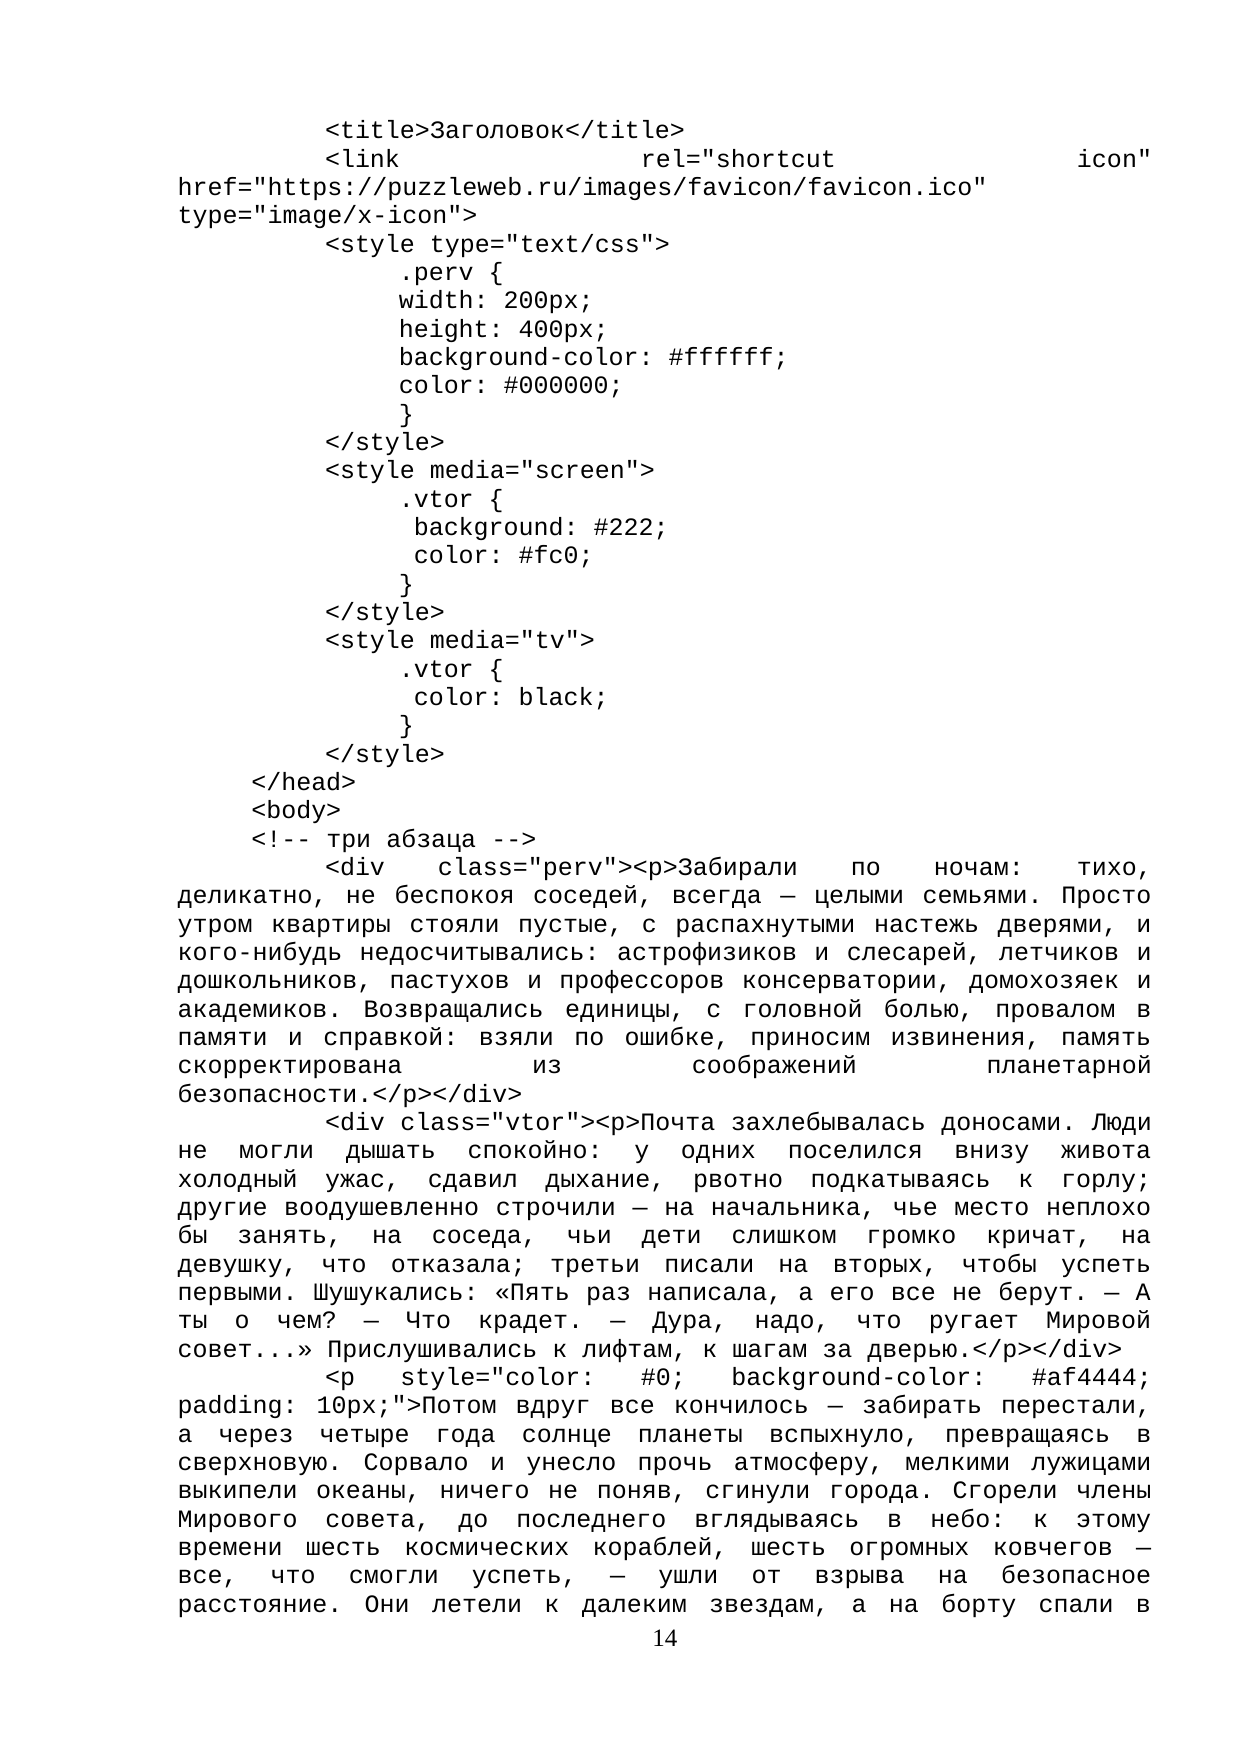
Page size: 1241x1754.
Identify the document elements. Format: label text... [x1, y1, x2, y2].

text height: 400px; [177, 316, 1152, 345]
text <div class="vtor"><p>Почта захлебывалась доносами. Люди не могли дышать спокойно: у одних поселился внизу живота холодный ужас, сдавил дыхание, рвотно подкатываясь к горлу; другие воодушевленно строчили — на начальника, чье место неплохо бы занять, на соседа, чьи дети слишком громко кричат, на девушку, что отказала; третьи писали на вторых, чтобы успеть первыми. Шушукались: «Пять раз написала, а его все не берут. — А ты о чем? — Что крадет. — Дура, надо, что ругает Мировой совет...» Прислушивались к лифтам, к шагам за дверью.</p></div> [177, 1110, 1152, 1365]
text background-color: #ffffff; [177, 345, 1152, 373]
text <style type="text/css"> [177, 231, 1152, 260]
text <body> [177, 798, 1152, 826]
text </head> [177, 770, 1152, 798]
text </style> [177, 741, 1152, 770]
text } [177, 713, 1152, 741]
text color: #fc0; [177, 543, 1152, 571]
text background: #222; [177, 515, 1152, 543]
text } [177, 401, 1152, 430]
text <style media="tv"> [177, 628, 1152, 656]
text <link rel="shortcut icon" href="https://puzzleweb.ru/images/favicon/favicon.ico" type="image/x-icon"> [177, 146, 1152, 231]
text <div class="perv"><p>Забирали по ночам: тихо, деликатно, не беспокоя соседей, всегда — целыми семьями. Просто утром квартиры стояли пустые, с распахнутыми настежь дверями, и кого-нибудь недосчитывались: астрофизиков и слесарей, летчиков и дошкольников, пастухов и профессоров консерватории, домохозяек и академиков. Возвращались единицы, с головной болью, провалом в памяти и справкой: взяли по ошибке, приносим извинения, память скорректирована из соображений планетарной безопасности.</p></div> [177, 855, 1152, 1110]
text </style> [177, 430, 1152, 458]
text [177, 1365, 1152, 1620]
text .vtor { [177, 656, 1152, 685]
text <style media="screen"> [177, 458, 1152, 486]
text } [177, 571, 1152, 600]
text .vtor { [177, 486, 1152, 515]
text <title>Заголовок</title> [177, 118, 1152, 146]
text </style> [177, 600, 1152, 628]
text .perv { [177, 260, 1152, 288]
text color: black; [177, 685, 1152, 713]
text color: #000000; [177, 373, 1152, 401]
text width: 200px; [177, 288, 1152, 316]
text <!-- три абзаца --> [177, 826, 1152, 855]
